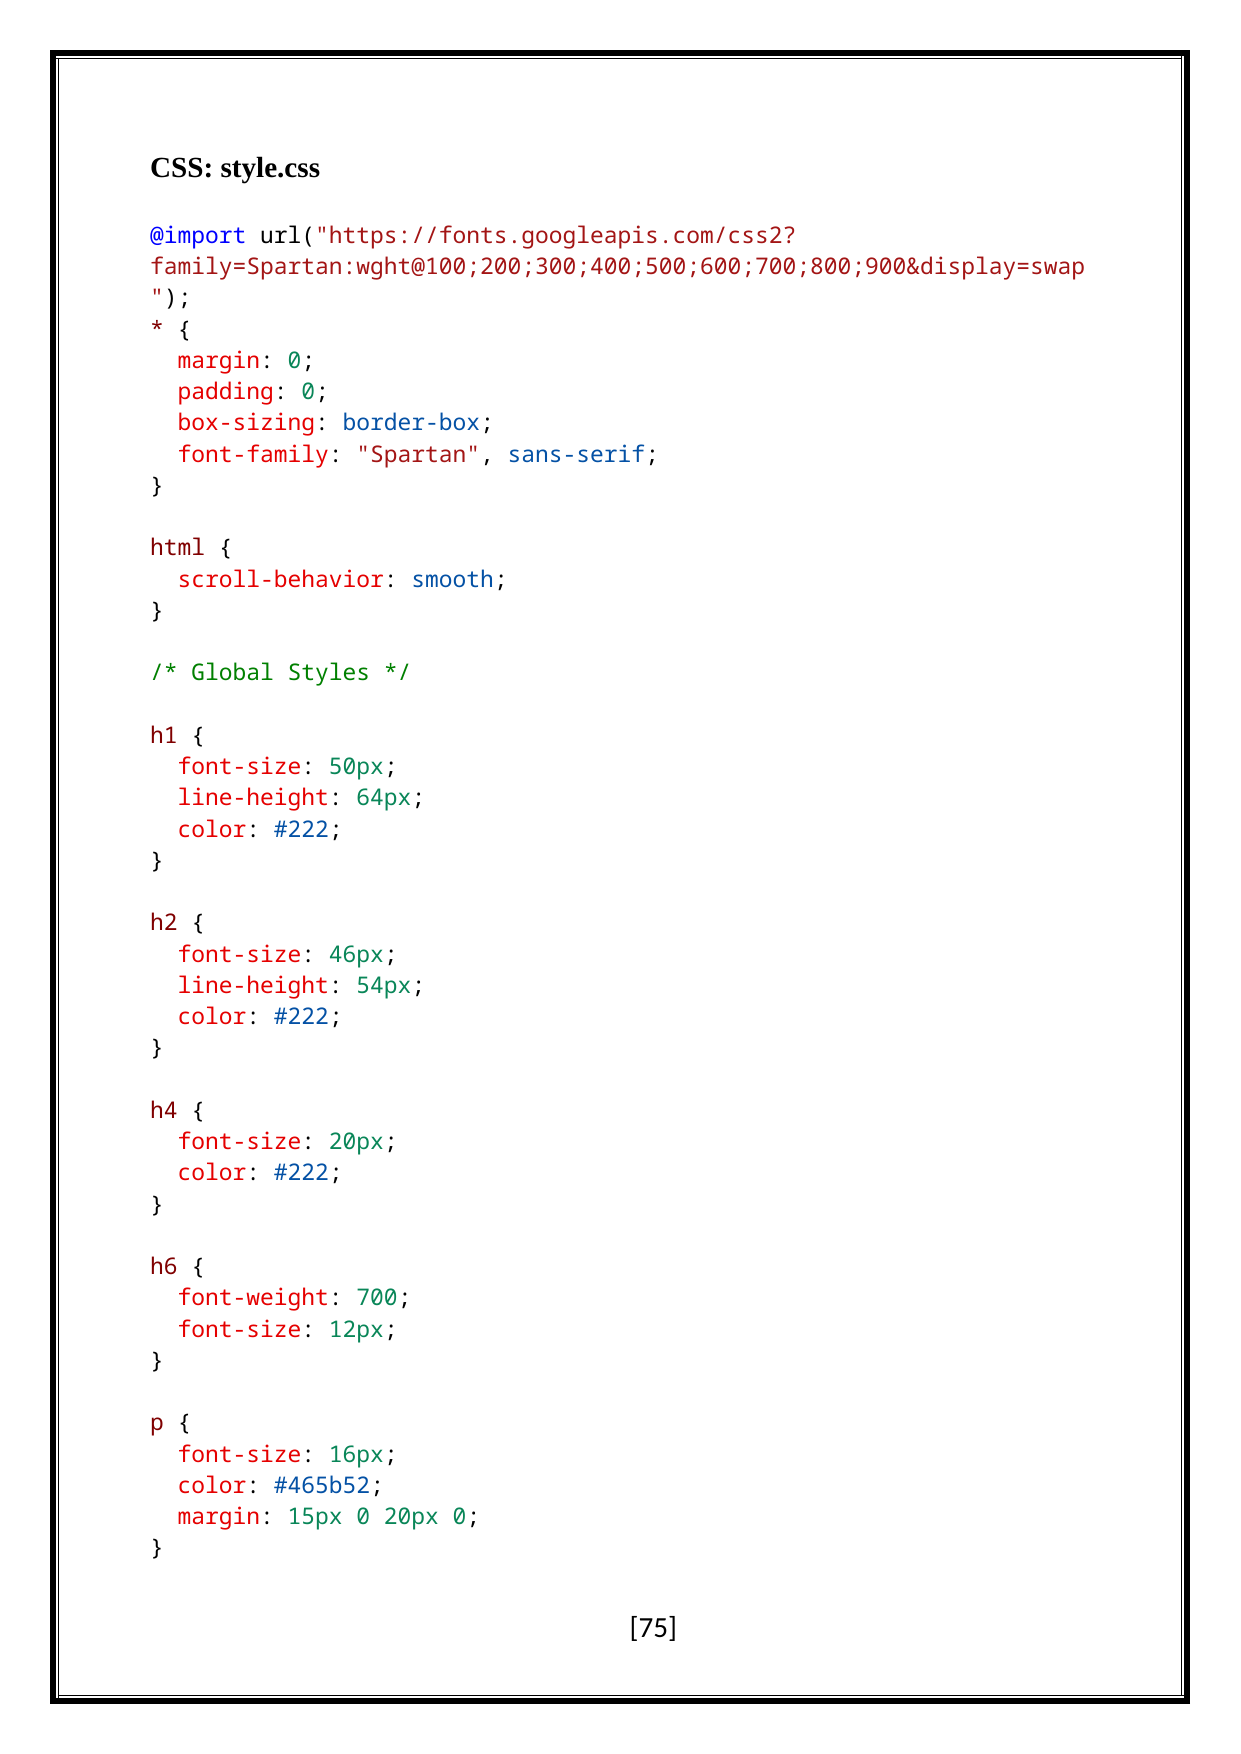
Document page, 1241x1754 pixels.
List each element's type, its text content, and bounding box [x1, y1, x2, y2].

text CSS: style.css [150, 150, 1090, 183]
text font-size: 50px; [150, 750, 1090, 781]
text } [150, 469, 1090, 500]
text } [150, 594, 1090, 625]
text color: #222; [150, 812, 1090, 844]
text h1 { [150, 719, 1090, 750]
text margin: 0; [150, 344, 1090, 375]
text margin: 15px 0 20px 0; [150, 1500, 1090, 1531]
text scroll-behavior: smooth; [150, 562, 1090, 594]
text font-family: "Spartan", sans-serif; [150, 437, 1090, 469]
text p { [150, 1406, 1090, 1437]
text /* Global Styles */ [150, 656, 1090, 687]
text html { [150, 531, 1090, 562]
text color: #222; [150, 1156, 1090, 1187]
text padding: 0; [150, 375, 1090, 406]
text color: #465b52; [150, 1469, 1090, 1500]
text } [150, 844, 1090, 875]
text line-height: 64px; [150, 781, 1090, 812]
text font-size: 46px; [150, 937, 1090, 969]
text font-weight: 700; [150, 1281, 1090, 1312]
text * { [150, 312, 1090, 344]
text h6 { [150, 1250, 1090, 1281]
text font-size: 20px; [150, 1125, 1090, 1156]
text } [150, 1344, 1090, 1375]
text } [150, 1031, 1090, 1062]
text } [150, 1531, 1090, 1562]
text font-size: 12px; [150, 1312, 1090, 1344]
text @import url("https://fonts.googleapis.com/css2?family=Spartan:wght@100;200;300;400;500;600;700;800;900&display=swap"); [150, 219, 1090, 312]
text } [150, 1187, 1090, 1219]
text box-sizing: border-box; [150, 406, 1090, 437]
text color: #222; [150, 1000, 1090, 1031]
text h4 { [150, 1094, 1090, 1125]
text line-height: 54px; [150, 969, 1090, 1000]
text h2 { [150, 906, 1090, 937]
text font-size: 16px; [150, 1437, 1090, 1469]
